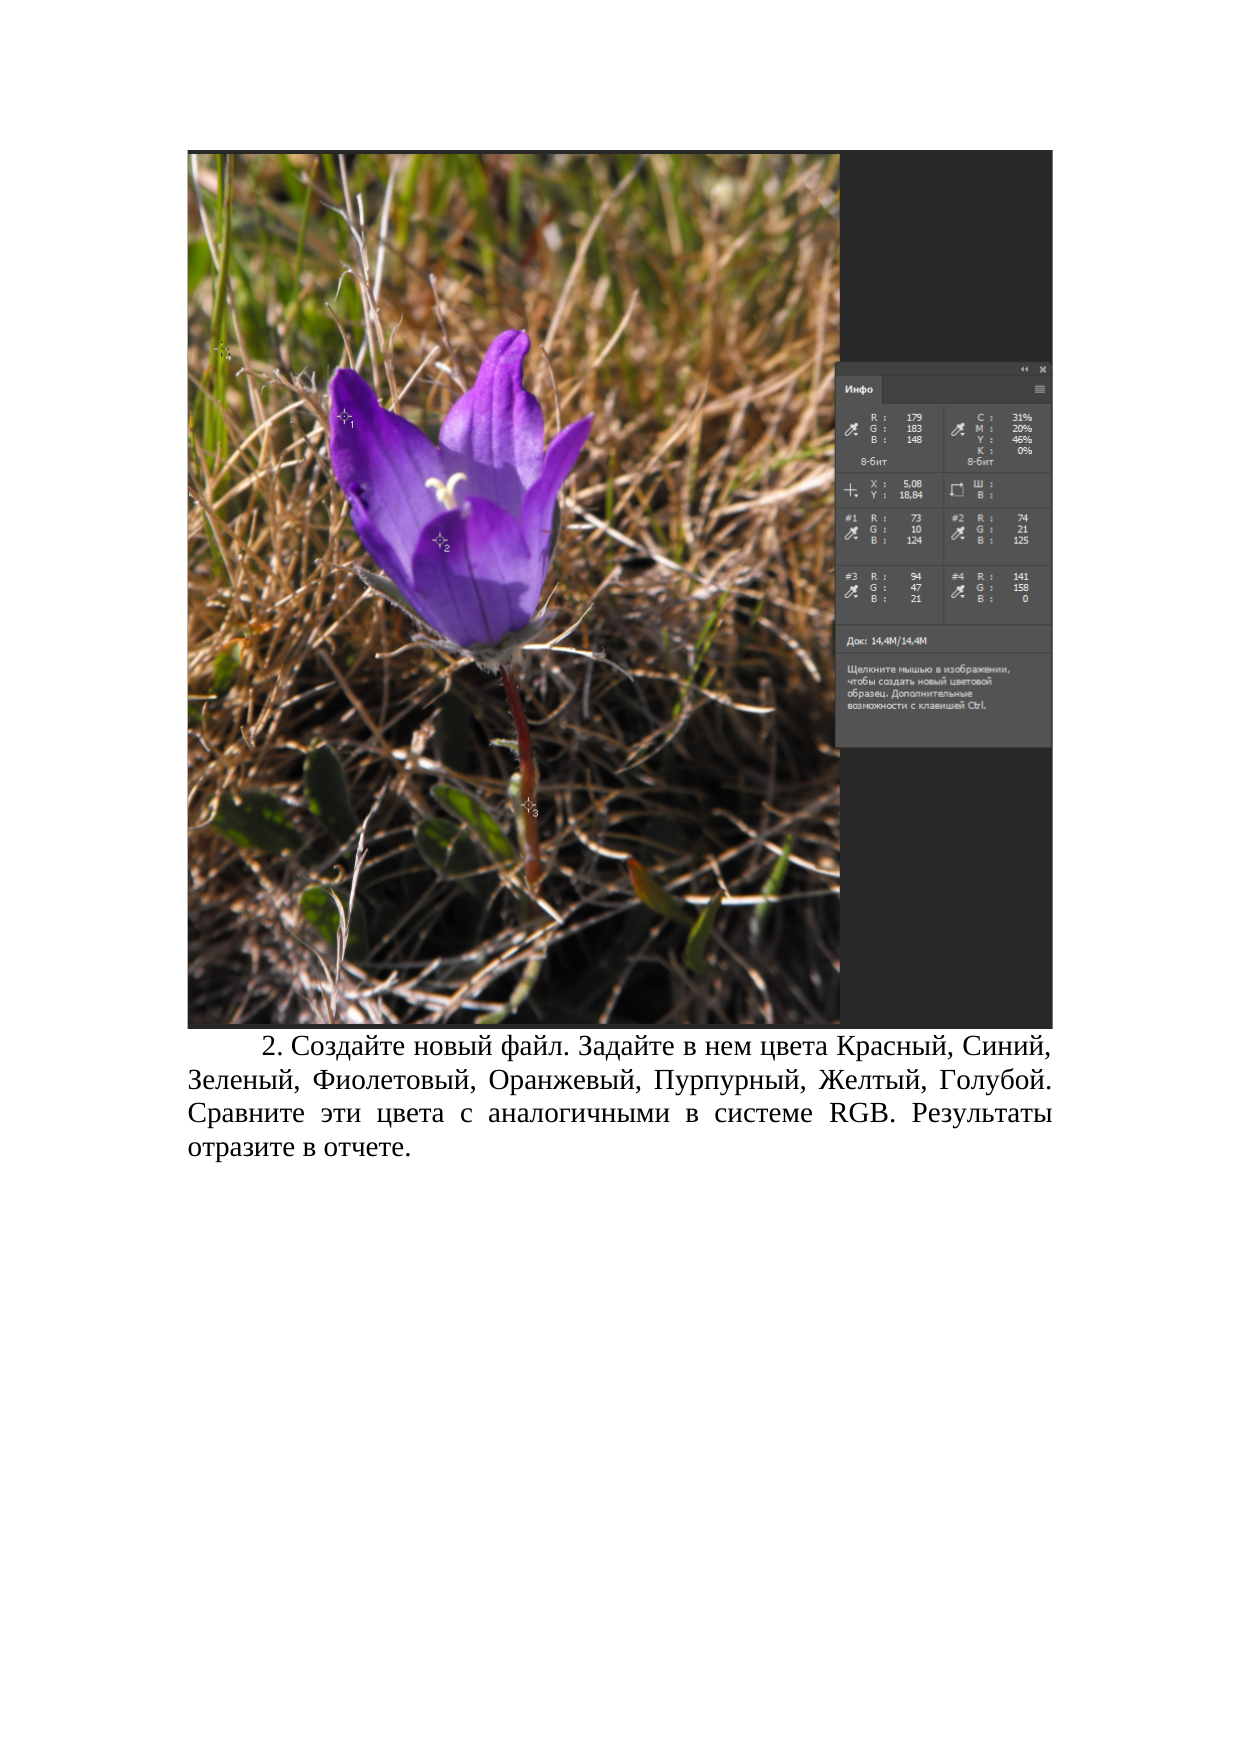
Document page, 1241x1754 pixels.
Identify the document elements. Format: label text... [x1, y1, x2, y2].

text 2. Создайте новый файл. Задайте в нем цвета Красный, Синий, Зеленый, Фиолетовый, Оранжевый, Пурпурный, Желтый, Голубой. Сравните эти цвета с аналогичными в системе RGB. Результаты отразите в отчете. [187, 1029, 1053, 1162]
picture [187, 150, 1053, 1029]
